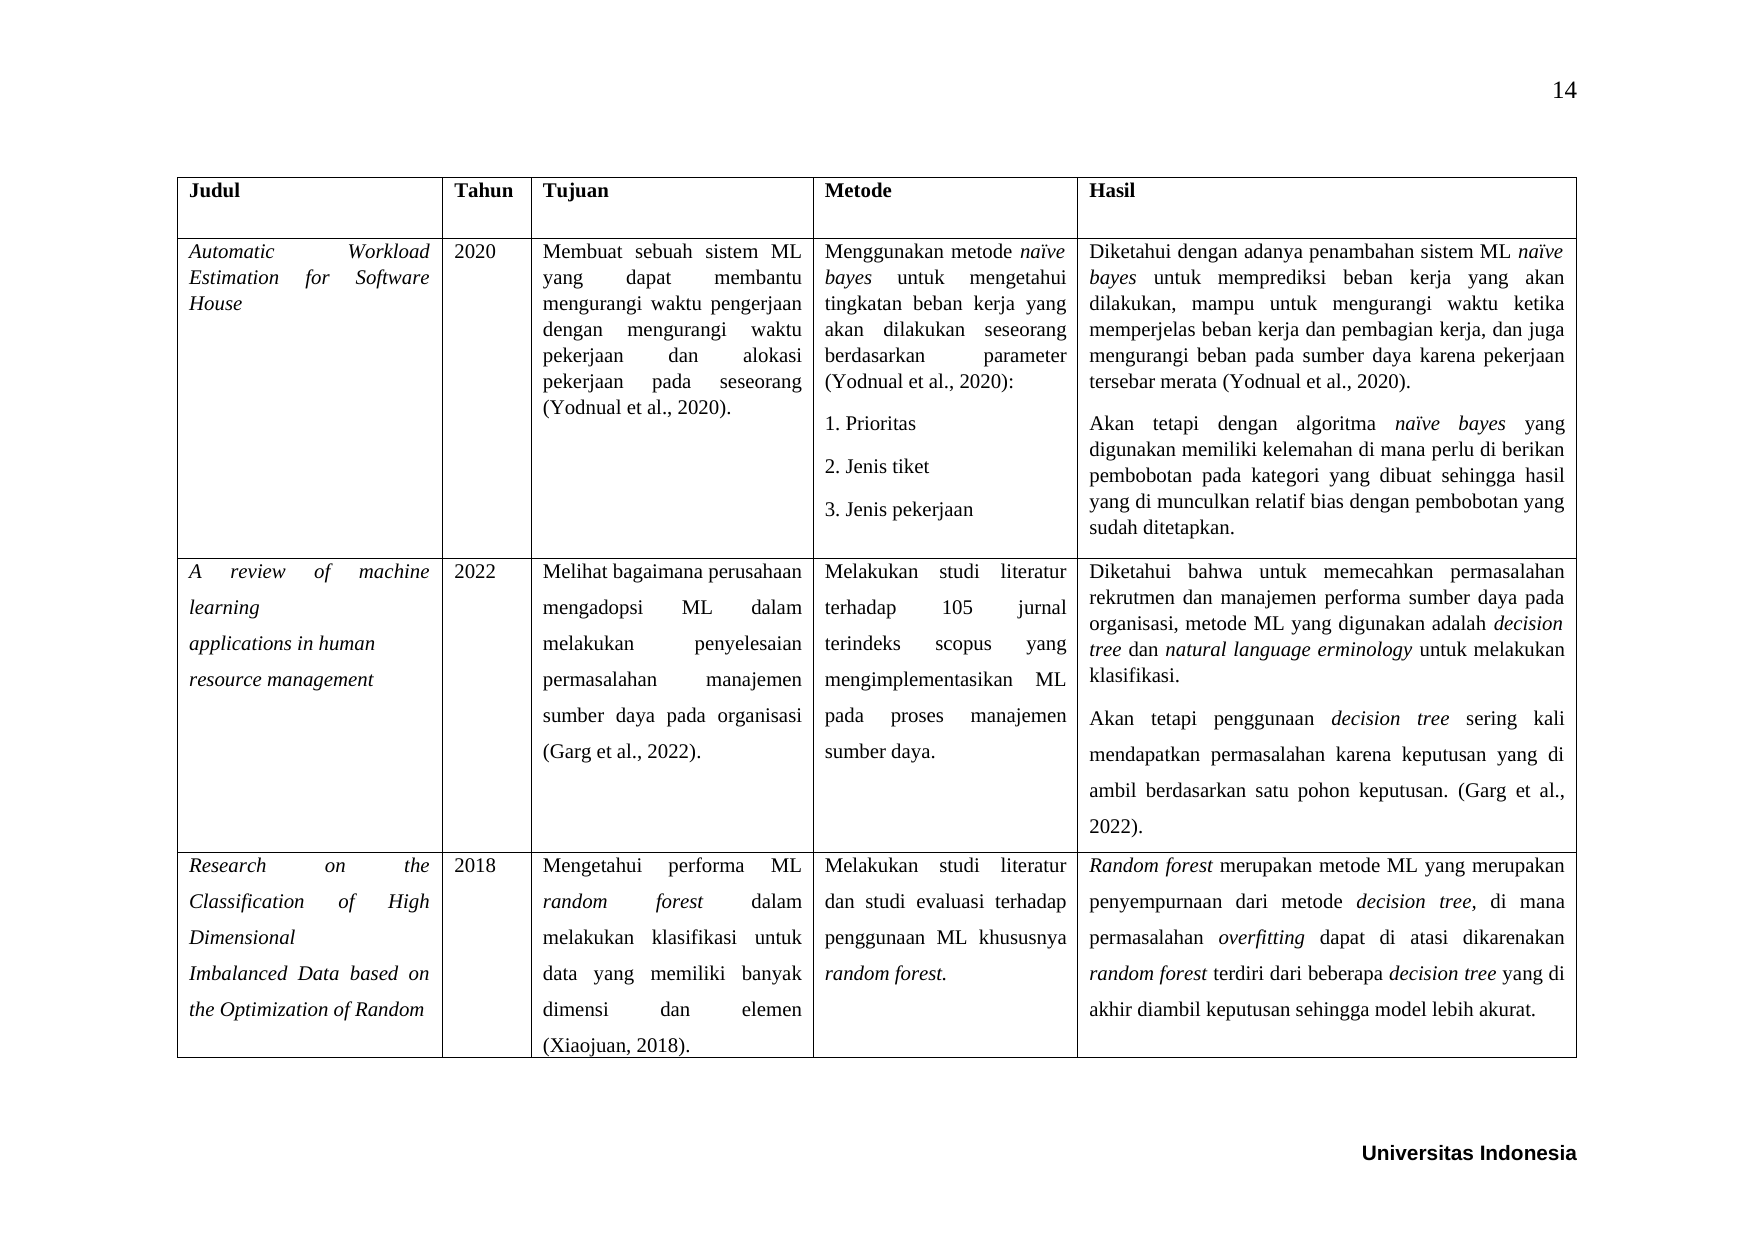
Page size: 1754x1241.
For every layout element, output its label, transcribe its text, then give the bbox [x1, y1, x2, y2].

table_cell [1078, 853, 1576, 1057]
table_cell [532, 853, 813, 1057]
table_cell Membuat sebuah sistem ML yang dapat membantu mengurangi waktu pengerjaan dengan mengurangi waktu pekerjaan dan alokasi pekerjaan pada seseorang (Yodnual et al., 2020). [532, 239, 813, 558]
table_cell Melakukan studi literatur terhadap 105 jurnal terindeks scopus yang mengimplementasikan ML pada proses manajemen sumber daya. [814, 559, 1077, 852]
table_cell A review of machine learning applications in human resource management [178, 559, 442, 852]
table_cell Diketahui bahwa untuk memecahkan permasalahan rekrutmen dan manajemen performa sumber daya pada organisasi, metode ML yang digunakan adalah decision tree dan natural language erminology untuk melakukan klasifikasi. Akan tetapi penggunaan decision tree sering kali mendapatkan permasalahan karena keputusan yang di ambil berdasarkan satu pohon keputusan. (Garg et al., 2022). [1078, 559, 1576, 852]
table_cell Automatic Workload Estimation for Software House [178, 239, 442, 558]
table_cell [814, 853, 1077, 1057]
table_cell Melihat bagaimana perusahaan mengadopsi ML dalam melakukan penyelesaian permasalahan manajemen sumber daya pada organisasi (Garg et al., 2022). [532, 559, 813, 852]
table_header Metode [814, 178, 1077, 238]
table_cell Diketahui dengan adanya penambahan sistem ML naïve bayes untuk memprediksi beban kerja yang akan dilakukan, mampu untuk mengurangi waktu ketika memperjelas beban kerja dan pembagian kerja, dan juga mengurangi beban pada sumber daya karena pekerjaan tersebar merata (Yodnual et al., 2020). Akan tetapi dengan algoritma naïve bayes yang digunakan memiliki kelemahan di mana perlu di berikan pembobotan pada kategori yang dibuat sehingga hasil yang di munculkan relatif bias dengan pembobotan yang sudah ditetapkan. [1078, 239, 1576, 558]
table_cell 2020 [443, 239, 531, 558]
table_header Judul [178, 178, 442, 238]
table_header Tahun [443, 178, 531, 238]
table_header Hasil [1078, 178, 1576, 238]
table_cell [178, 853, 442, 1057]
table_cell 2022 [443, 559, 531, 852]
table_header Tujuan [532, 178, 813, 238]
table_cell Menggunakan metode naïve bayes untuk mengetahui tingkatan beban kerja yang akan dilakukan seseorang berdasarkan parameter (Yodnual et al., 2020): 1. Prioritas 2. Jenis tiket 3. Jenis pekerjaan [814, 239, 1077, 558]
table_cell 2018 [443, 853, 531, 1057]
